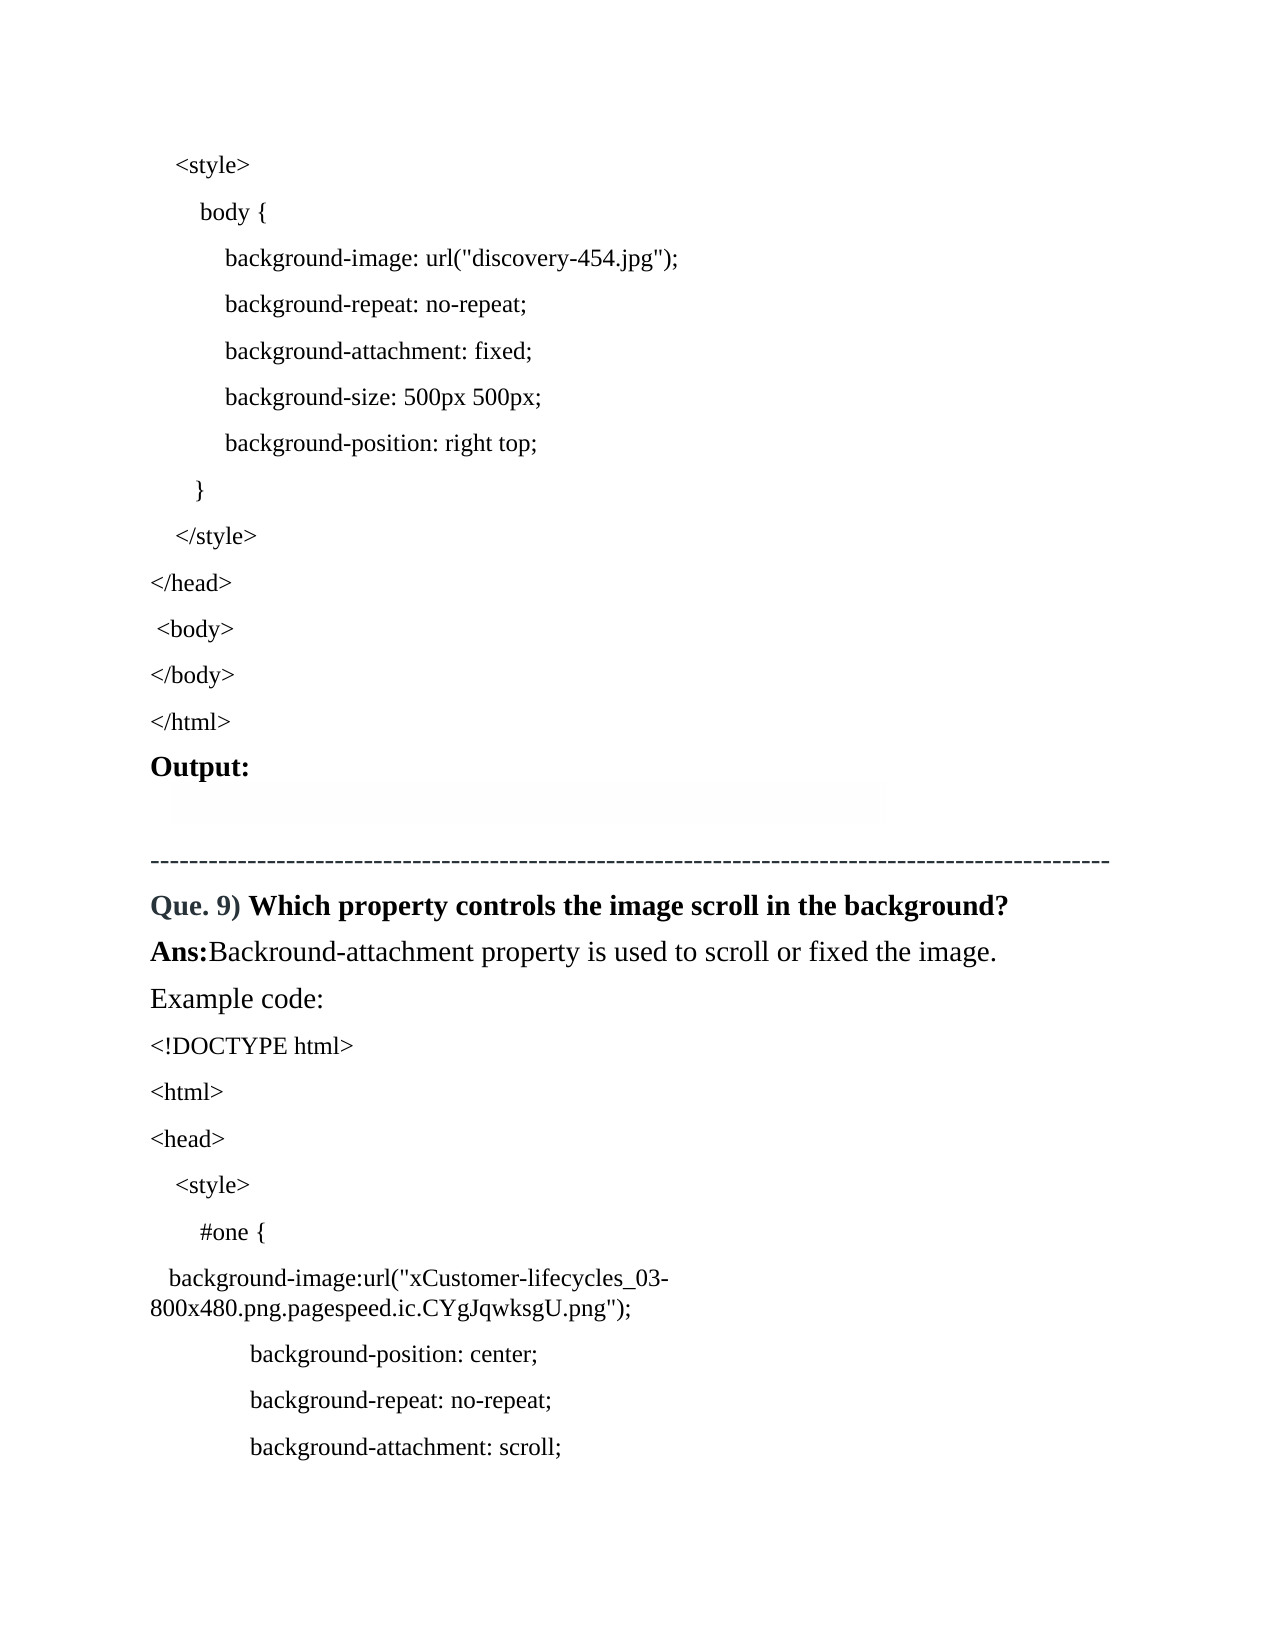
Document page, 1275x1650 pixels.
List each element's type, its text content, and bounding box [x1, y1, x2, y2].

text <html> [150, 1077, 1125, 1107]
text } [150, 474, 1125, 504]
text background-image:url("xCustomer-lifecycles_03-800x480.png.pagespeed.ic.CYgJqwksgU.png"); [150, 1262, 1125, 1322]
text </html> [150, 706, 1125, 736]
text </head> [150, 567, 1125, 597]
text background-repeat: no-repeat; [150, 289, 1125, 319]
text background-position: center; [150, 1338, 1125, 1368]
text <style> [150, 150, 1125, 180]
text background-size: 500px 500px; [150, 382, 1125, 411]
text Ans:Backround-attachment property is used to scroll or fixed the image. [150, 938, 1125, 968]
text Example code: [150, 984, 1125, 1014]
text background-attachment: scroll; [150, 1431, 1125, 1461]
text background-image: url("discovery-454.jpg"); [150, 243, 1125, 272]
text --------------------------------------------------------------------------------------------------- [150, 845, 1125, 875]
text background-repeat: no-repeat; [150, 1385, 1125, 1414]
text background-attachment: fixed; [150, 335, 1125, 365]
text #one { [150, 1216, 1125, 1246]
text Que. 9) Which property controls the image scroll in the background? [150, 892, 1125, 921]
text Output: [150, 753, 1125, 782]
text </body> [150, 660, 1125, 689]
text <style> [150, 1170, 1125, 1199]
text background-position: right top; [150, 428, 1125, 458]
text body { [150, 196, 1125, 226]
text </style> [150, 521, 1125, 551]
text <head> [150, 1123, 1125, 1153]
text <body> [150, 613, 1125, 643]
text <!DOCTYPE html> [150, 1031, 1125, 1060]
